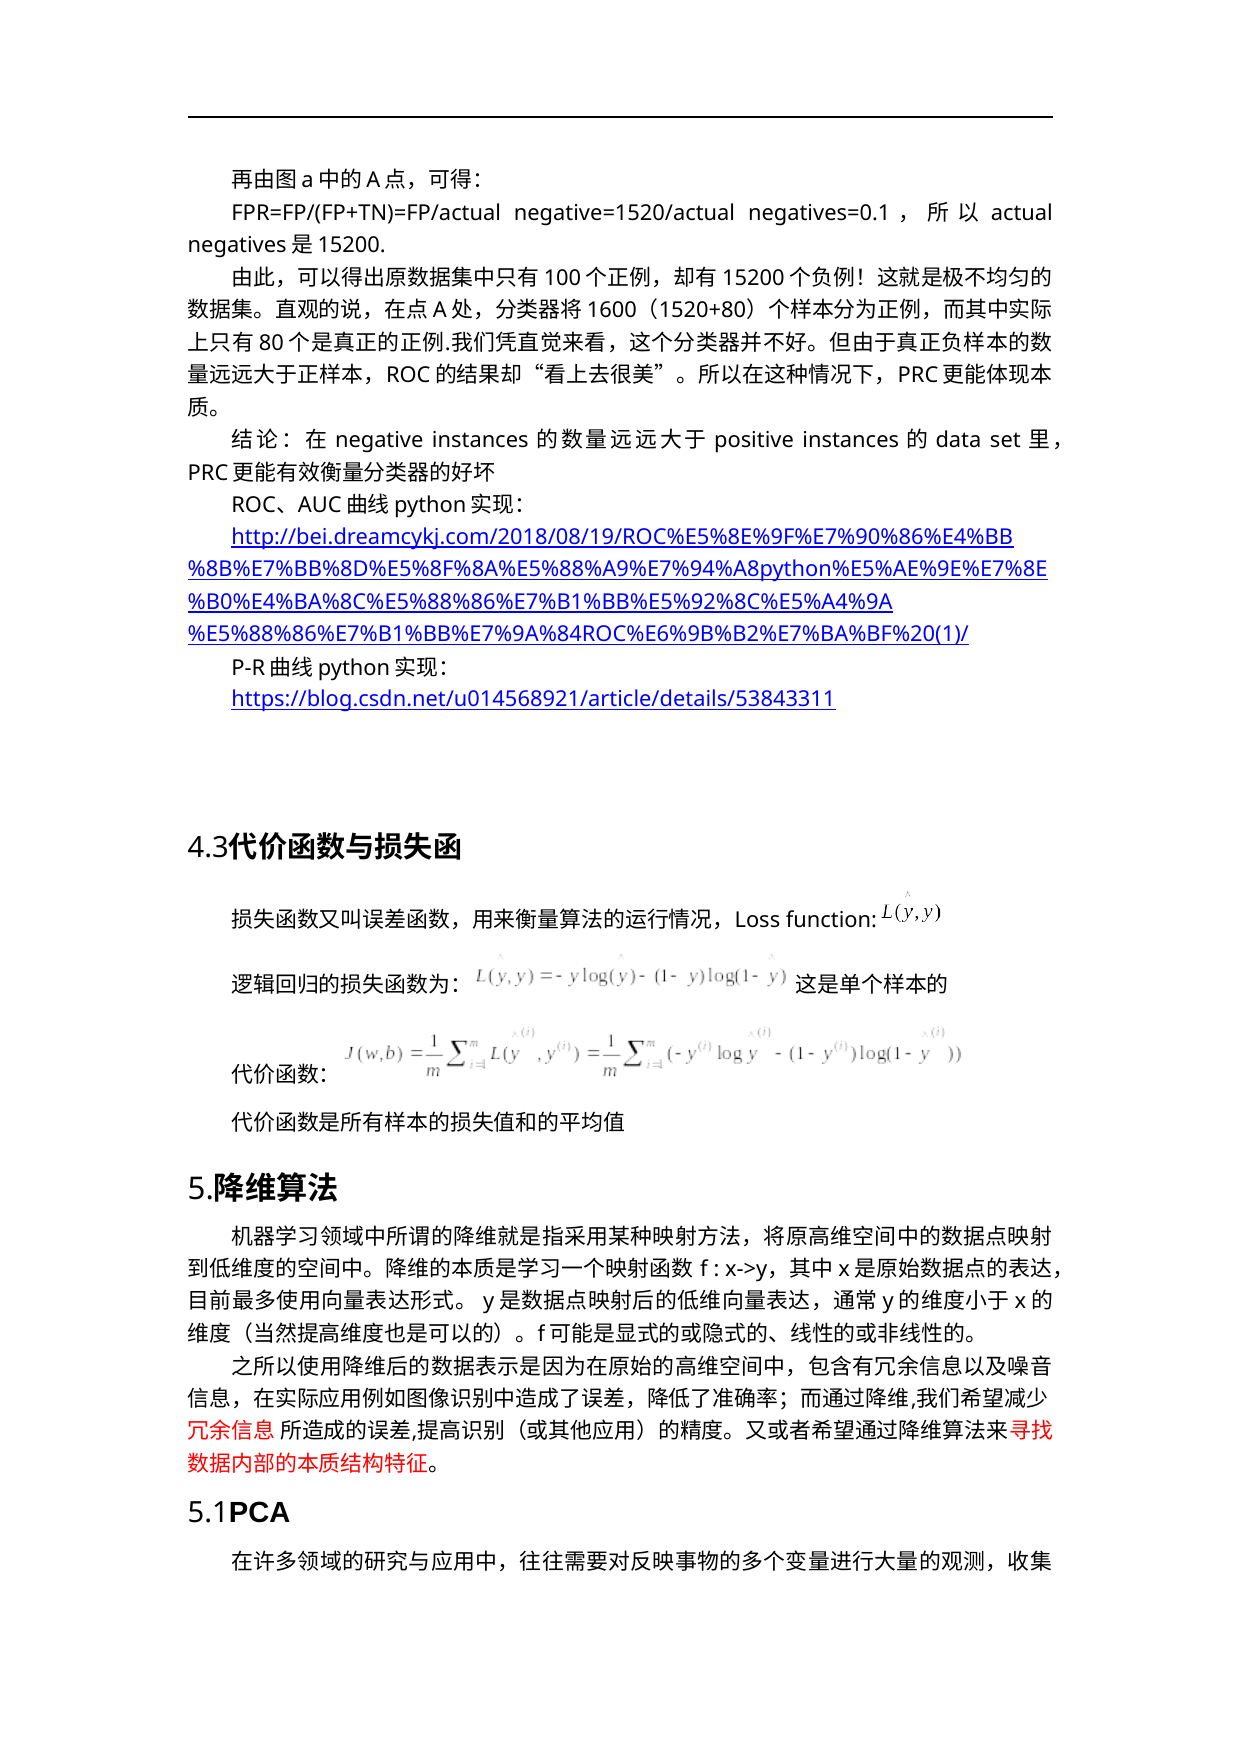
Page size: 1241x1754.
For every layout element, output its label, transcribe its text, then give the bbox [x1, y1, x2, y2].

text https://blog.csdn.net/u014568921/article/details/53843311 [187, 682, 1053, 714]
text 代价函数： [187, 1007, 1053, 1104]
subtitle PCA [187, 1478, 1053, 1543]
text 之所以使用降维后的数据表示是因为在原始的高维空间中，包含有冗余信息以及噪音信息，在实际应用例如图像识别中造成了误差，降低了准确率；而通过降维,我们希望减少 冗余信息 所造成的误差,提高识别（或其他应用）的精度。又或者希望通过降维算法来寻找数据内部的本质结构特征。 [187, 1348, 1053, 1478]
text 损失函数又叫误差函数，用来衡量算法的运行情况，Loss function: [187, 877, 1053, 942]
text 再由图a中的A点，可得： [187, 162, 1053, 194]
text 结论：在negative instances的数量远远大于positive instances的data set里，PRC更能有效衡量分类器的好坏 [187, 422, 1053, 487]
text 机器学习领域中所谓的降维就是指采用某种映射方法，将原高维空间中的数据点映射到低维度的空间中。降维的本质是学习一个映射函数 f : x->y，其中x是原始数据点的表达，目前最多使用向量表达形式。 y是数据点映射后的低维向量表达，通常y的维度小于x的维度（当然提高维度也是可以的）。f可能是显式的或隐式的、线性的或非线性的。 [187, 1218, 1053, 1348]
text P-R曲线python实现： [187, 649, 1053, 682]
text 逻辑回归的损失函数为： 这是单个样本的 [187, 942, 1053, 1007]
subtitle 代价函数与损失函 [187, 812, 1053, 877]
text 由此，可以得出原数据集中只有100个正例，却有15200个负例！这就是极不均匀的数据集。直观的说，在点A处，分类器将1600（1520+80）个样本分为正例，而其中实际上只有80个是真正的正例.我们凭直觉来看，这个分类器并不好。但由于真正负样本的数量远远大于正样本，ROC的结果却“看上去很美”。所以在这种情况下，PRC更能体现本质。 [187, 259, 1053, 422]
subtitle 降维算法 [187, 1153, 1053, 1218]
text ROC、AUC曲线python实现： [187, 487, 1053, 519]
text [187, 1543, 1053, 1576]
text http://bei.dreamcykj.com/2018/08/19/ROC%E5%8E%9F%E7%90%86%E4%BB%8B%E7%BB%8D%E5%8F%8A%E5%88%A9%E7%94%A8python%E5%AE%9E%E7%8E%B0%E4%BA%8C%E5%88%86%E7%B1%BB%E5%92%8C%E5%A4%9A%E5%88%86%E7%B1%BB%E7%9A%84ROC%E6%9B%B2%E7%BA%BF%20(1)/ [187, 519, 1053, 649]
text FPR=FP/(FP+TN)=FP/actual negative=1520/actual negatives=0.1，所以actual negatives是15200. [187, 194, 1053, 259]
text 代价函数是所有样本的损失值和的平均值 [187, 1104, 1053, 1137]
